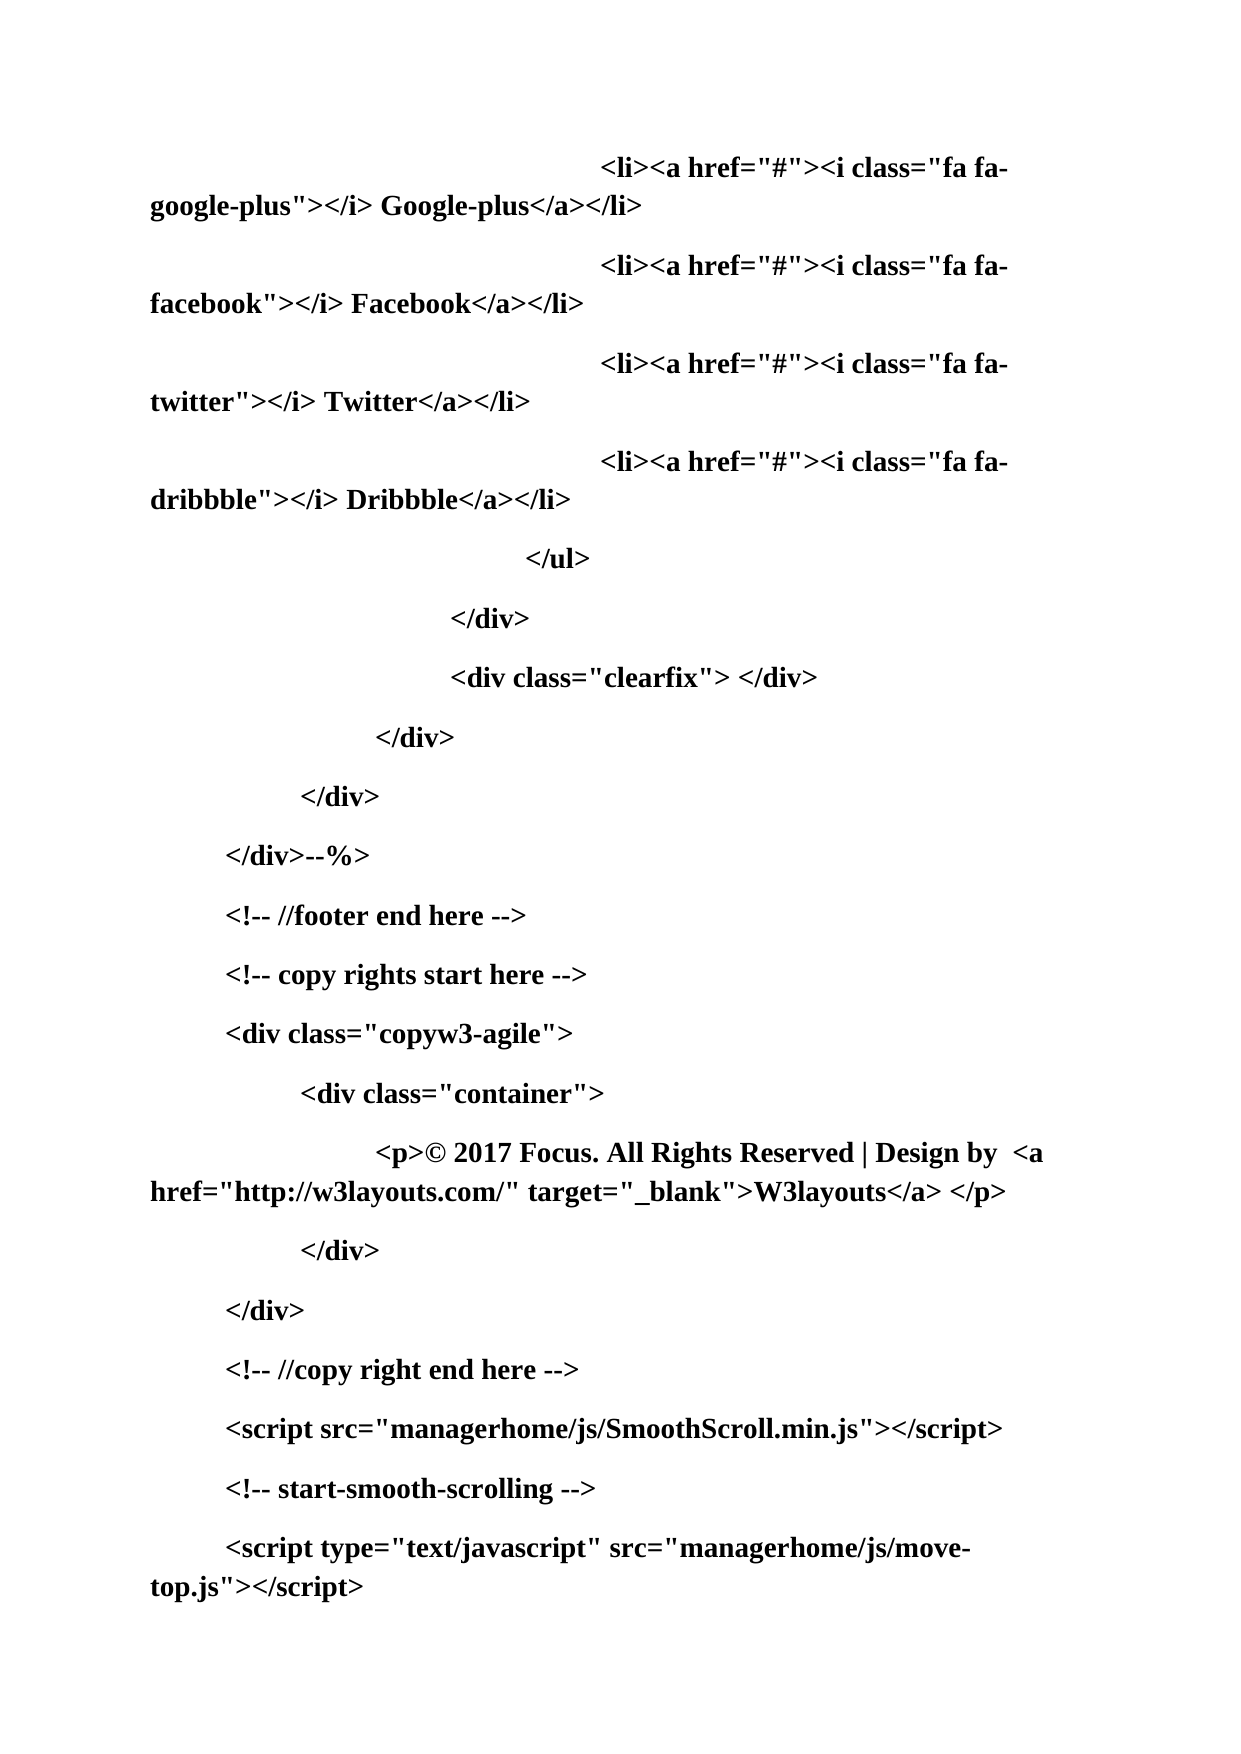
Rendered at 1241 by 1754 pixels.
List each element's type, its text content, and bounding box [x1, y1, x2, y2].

text </div> [150, 1293, 1090, 1326]
text <div class="clearfix"> </div> [150, 660, 1090, 694]
text <li><a href="#"><i class="fa fa-google-plus"></i> Google-plus</a></li> [150, 150, 1090, 222]
text <!-- //copy right end here --> [150, 1352, 1090, 1386]
text </div> [150, 601, 1090, 634]
text <div class="copyw3-agile"> [150, 1017, 1090, 1050]
text <li><a href="#"><i class="fa fa-twitter"></i> Twitter</a></li> [150, 346, 1090, 418]
text <script type="text/javascript" src="managerhome/js/move-top.js"></script> [150, 1530, 1090, 1602]
text <!-- start-smooth-scrolling --> [150, 1471, 1090, 1504]
text <!-- //footer end here --> [150, 898, 1090, 931]
text <div class="container"> [150, 1076, 1090, 1109]
text <!-- copy rights start here --> [150, 957, 1090, 991]
text </ul> [150, 542, 1090, 575]
text </div> [150, 779, 1090, 813]
text <li><a href="#"><i class="fa fa-facebook"></i> Facebook</a></li> [150, 248, 1090, 320]
text </div> [150, 1233, 1090, 1267]
text <script src="managerhome/js/SmoothScroll.min.js"></script> [150, 1411, 1090, 1445]
text <p>© 2017 Focus. All Rights Reserved | Design by <a href="http://w3layouts.com/" target="_blank">W3layouts</a> </p> [150, 1135, 1090, 1207]
text <li><a href="#"><i class="fa fa-dribbble"></i> Dribbble</a></li> [150, 444, 1090, 516]
text </div> [150, 720, 1090, 753]
text </div>--%> [150, 838, 1090, 872]
